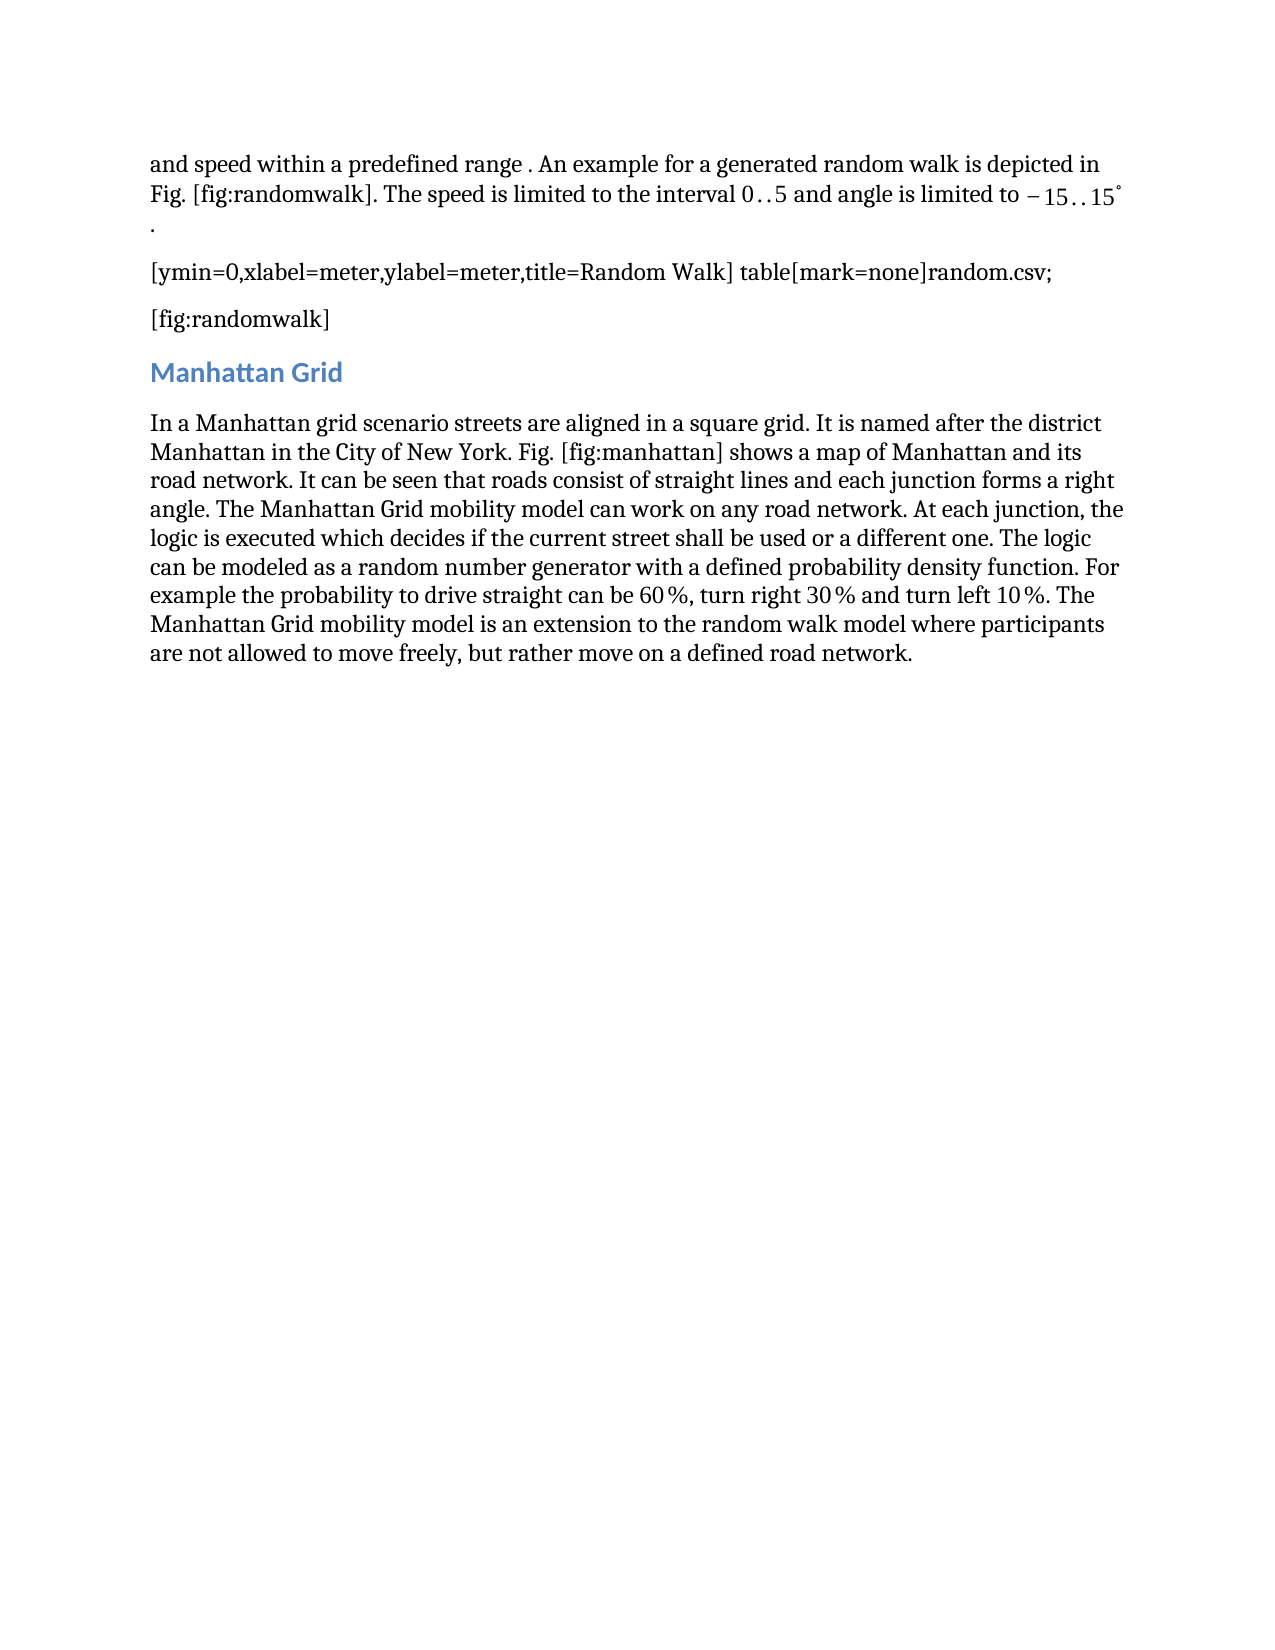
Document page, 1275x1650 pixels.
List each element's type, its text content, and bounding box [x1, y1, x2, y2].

text [fig:randomwalk] [150, 305, 1125, 334]
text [150, 150, 1125, 239]
subtitle Manhattan Grid [150, 354, 1125, 390]
text In a Manhattan grid scenario streets are aligned in a square grid. It is named after the district Manhattan in the City of New York. Fig. [fig:manhattan] shows a map of Manhattan and its road network. It can be seen that roads consist of straight lines and each junction forms a right angle. The Manhattan Grid mobility model can work on any road network. At each junction, the logic is executed which decides if the current street shall be used or a different one. The logic can be modeled as a random number generator with a defined probability density function. For example the probability to drive straight can be , turn right and turn left . The Manhattan Grid mobility model is an extension to the random walk model where participants are not allowed to move freely, but rather move on a defined road network. [150, 409, 1125, 668]
text [ymin=0,xlabel=meter,ylabel=meter,title=Random Walk] table[mark=none]random.csv; [150, 257, 1125, 286]
